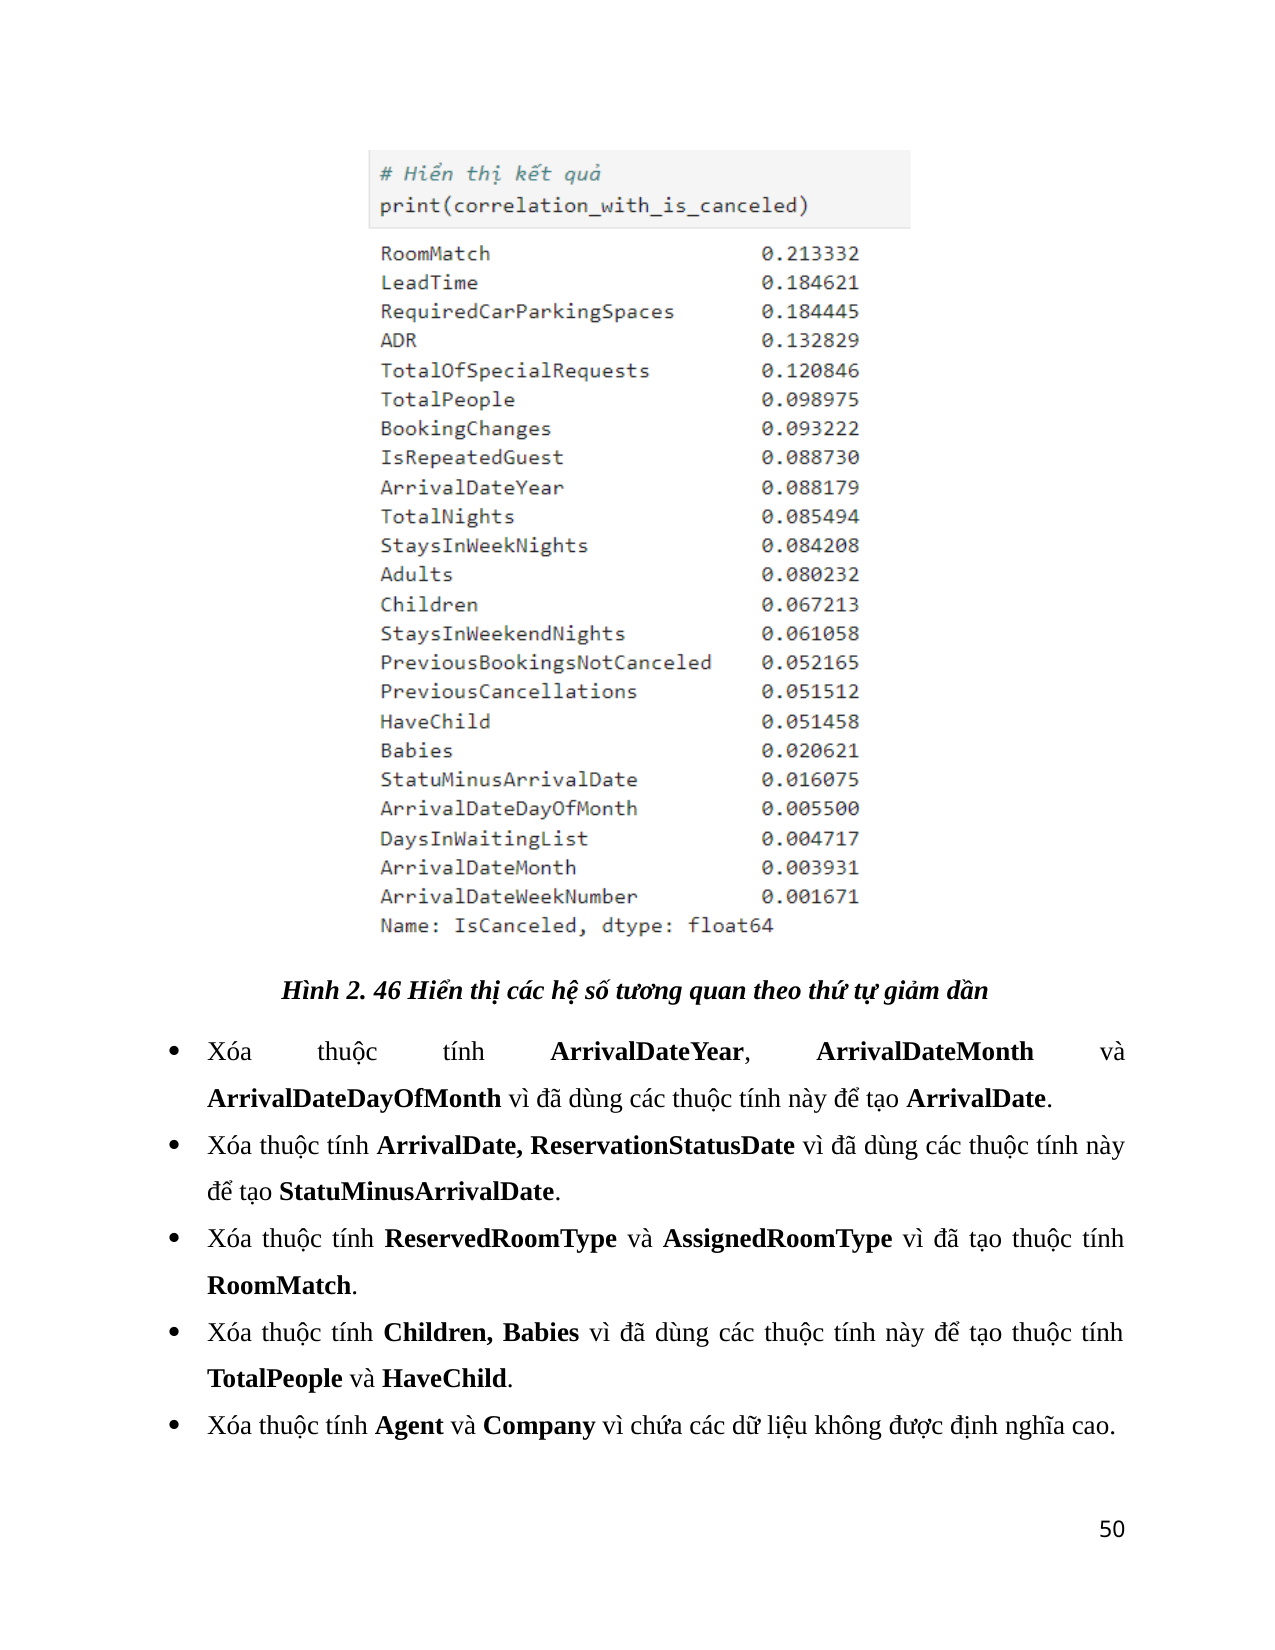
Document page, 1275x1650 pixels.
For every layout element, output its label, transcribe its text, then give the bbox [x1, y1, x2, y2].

list Xóa thuộc tính Agent và Company vì chứa các dữ liệu không được định nghĩa cao. [169, 1409, 1125, 1440]
list Xóa thuộc tính ArrivalDate, ReservationStatusDate vì đã dùng các thuộc tính này để tạo StatuMinusArrivalDate. [169, 1129, 1125, 1207]
list Xóa thuộc tính ArrivalDateYear, ArrivalDateMonth và ArrivalDateDayOfMonth vì đã dùng các thuộc tính này để tạo ArrivalDate. [169, 1035, 1125, 1113]
list Xóa thuộc tính Children, Babies vì đã dùng các thuộc tính này để tạo thuộc tính TotalPeople và HaveChild. [169, 1316, 1125, 1393]
list Xóa thuộc tính ReservedRoomType và AssignedRoomType vì đã tạo thuộc tính RoomMatch. [169, 1222, 1125, 1300]
picture [362, 150, 911, 942]
